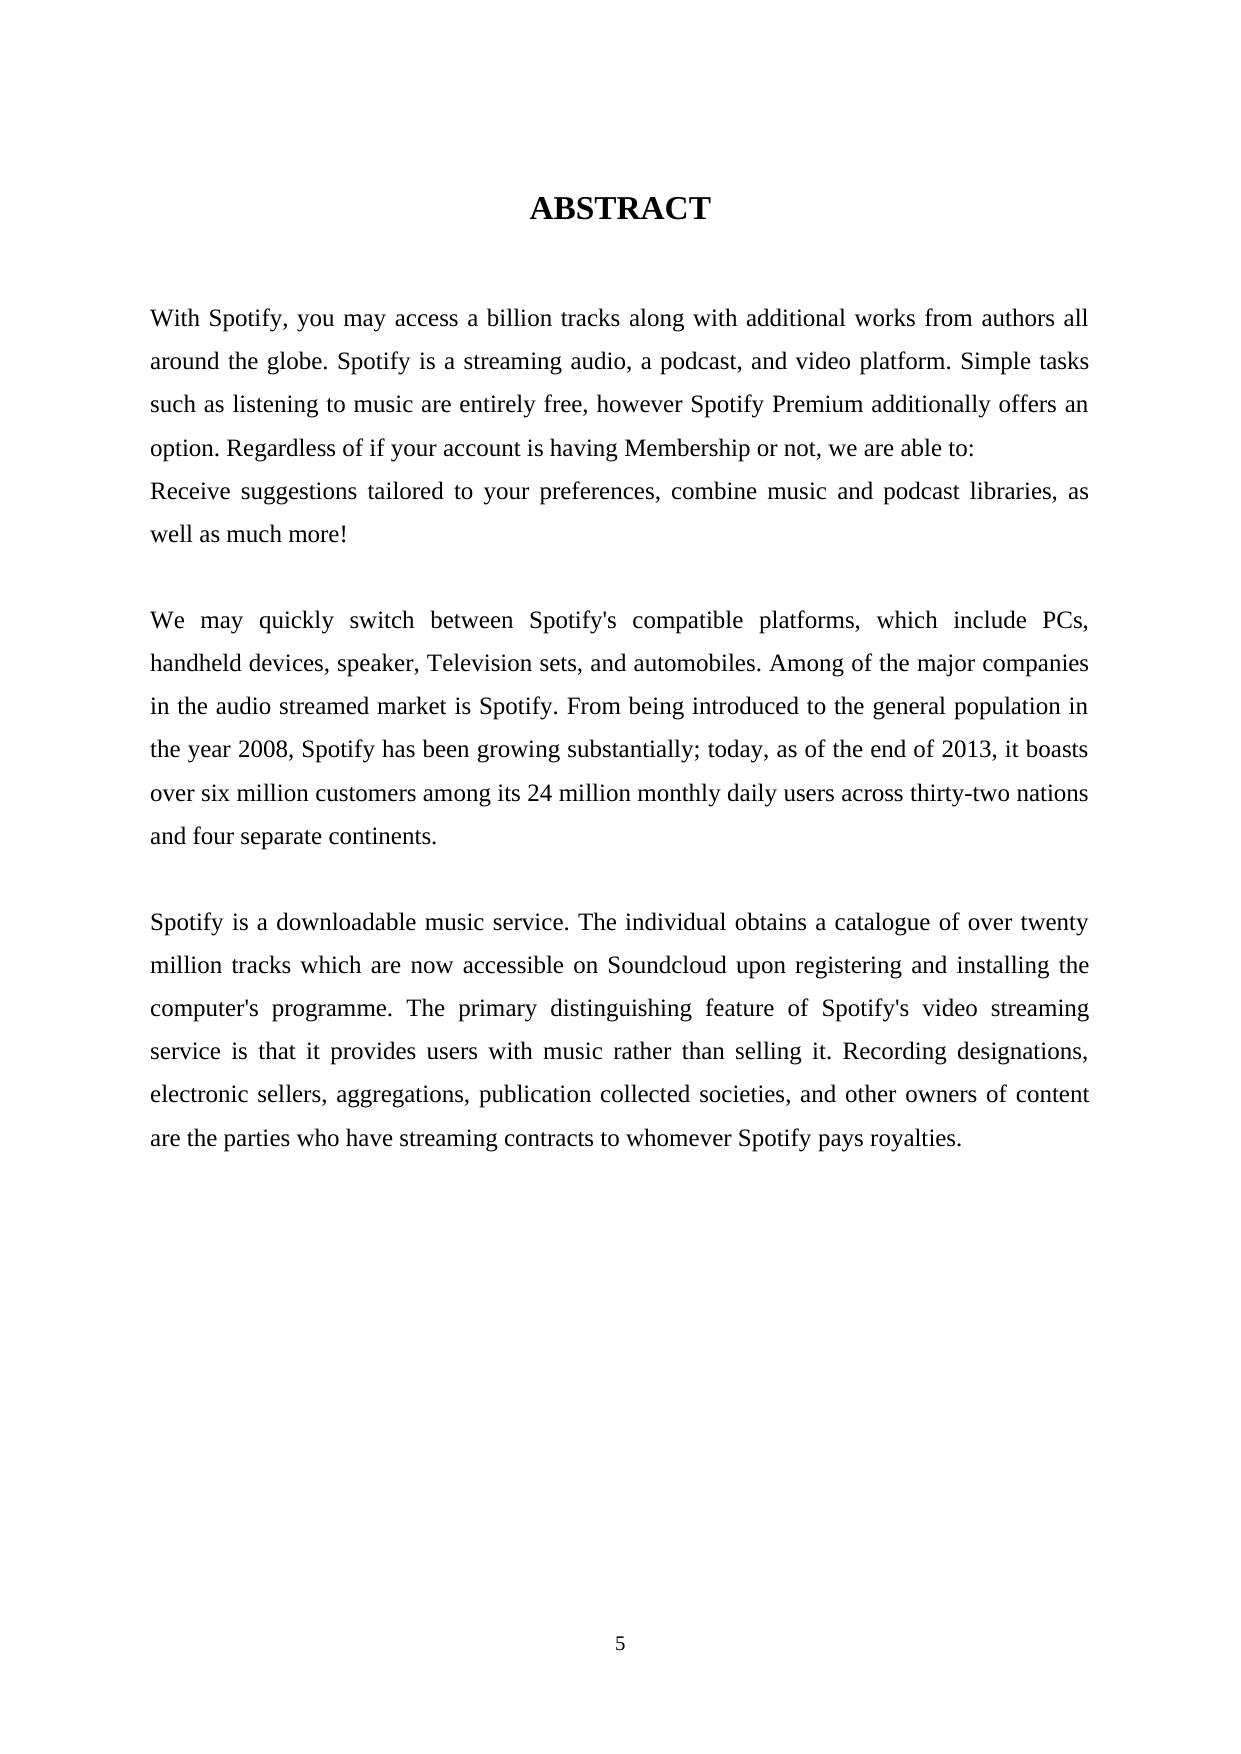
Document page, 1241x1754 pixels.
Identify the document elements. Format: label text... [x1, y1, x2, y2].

text With Spotify, you may access a billion tracks along with additional works from authors all around the globe. Spotify is a streaming audio, a podcast, and video platform. Simple tasks such as listening to music are entirely free, however Spotify Premium additionally offers an option. Regardless of if your account is having Membership or not, we are able to: [150, 303, 1090, 461]
text Receive suggestions tailored to your preferences, combine music and podcast libraries, as well as much more! [150, 476, 1090, 548]
text ABSTRACT [150, 188, 1090, 227]
text Spotify is a downloadable music service. The individual obtains a catalogue of over twenty million tracks which are now accessible on Soundcloud upon registering and installing the computer's programme. The primary distinguishing feature of Spotify's video streaming service is that it provides users with music rather than selling it. Recording designations, electronic sellers, aggregations, publication collected societies, and other owners of content are the parties who have streaming contracts to whomever Spotify pays royalties. [150, 907, 1090, 1151]
text We may quickly switch between Spotify's compatible platforms, which include PCs, handheld devices, speaker, Television sets, and automobiles. Among of the major companies in the audio streamed market is Spotify. From being introduced to the general population in the year 2008, Spotify has been growing substantially; today, as of the end of 2013, it boasts over six million customers among its 24 million monthly daily users across thirty-two nations and four separate continents. [150, 605, 1090, 849]
